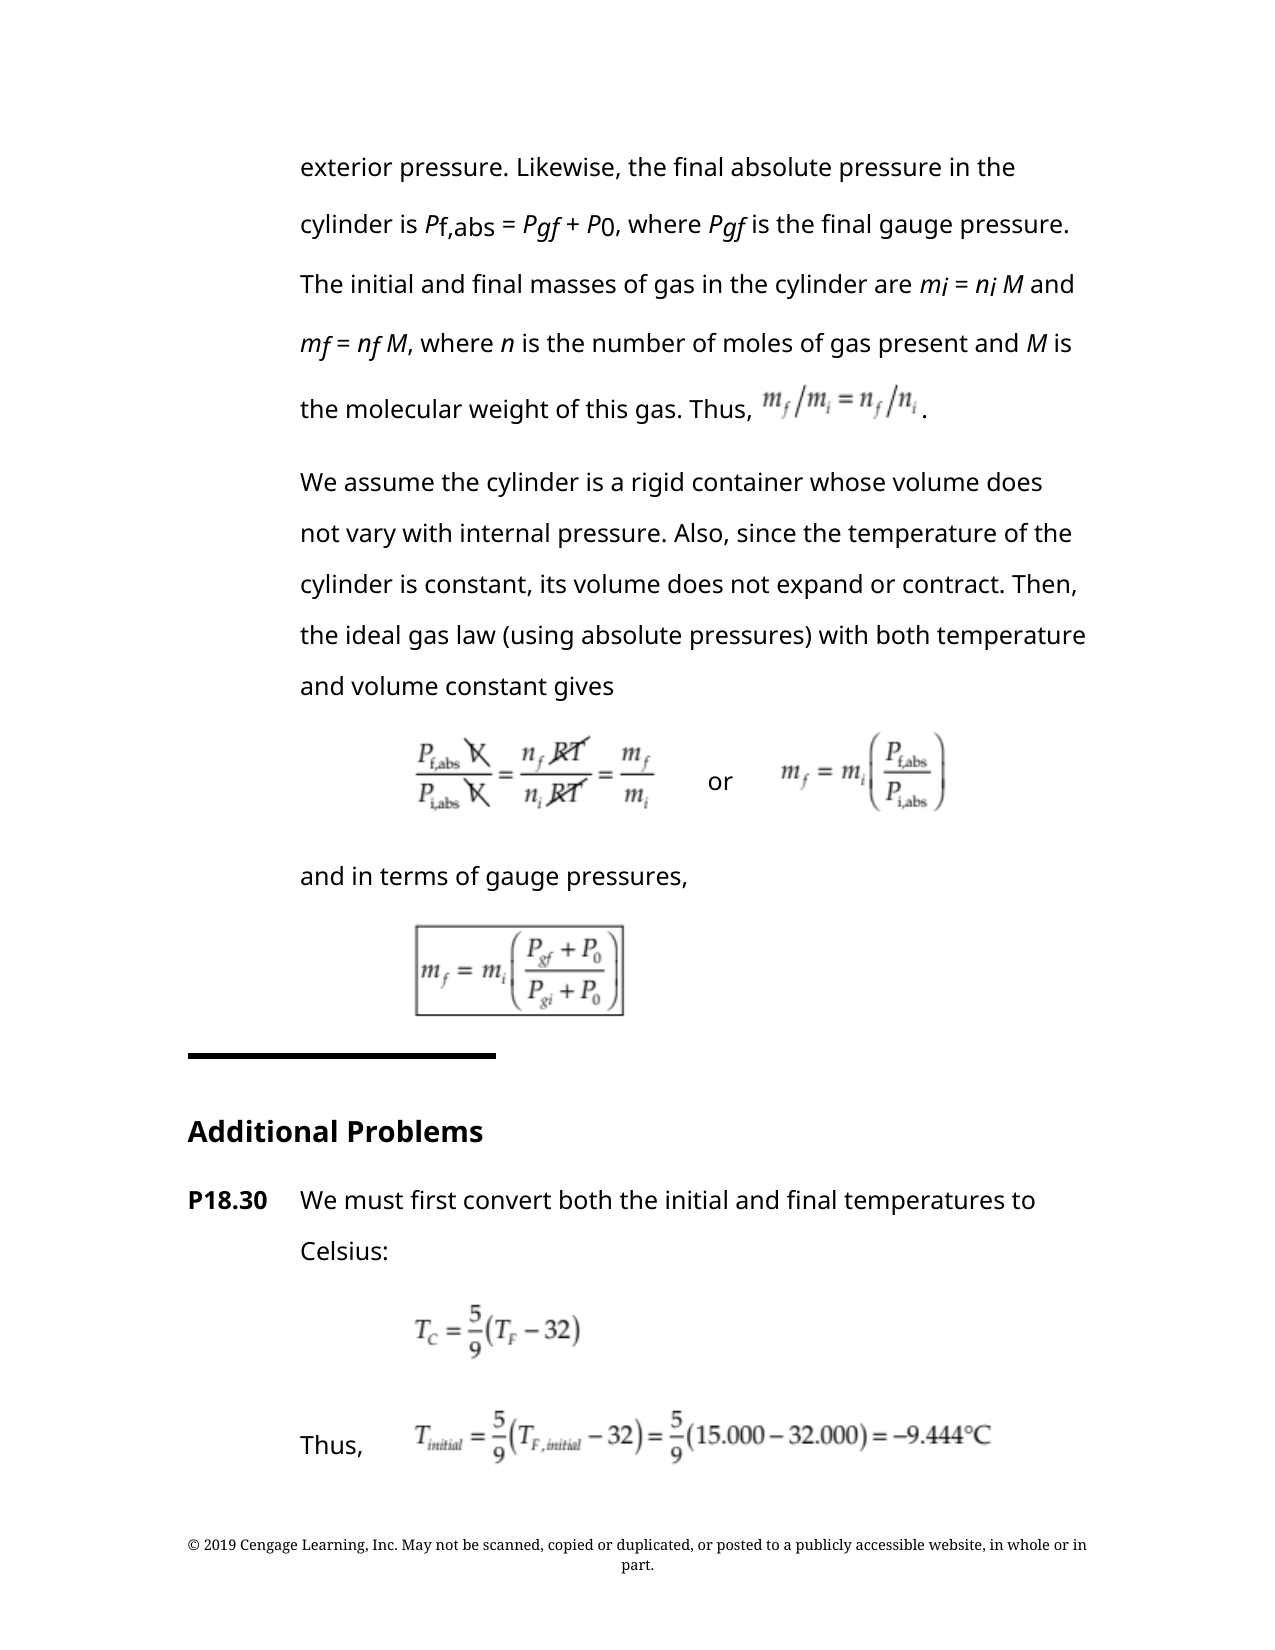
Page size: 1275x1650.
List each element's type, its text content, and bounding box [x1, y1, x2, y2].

text Additional Problems [187, 1111, 1087, 1151]
text Thus, [187, 1403, 1087, 1487]
text and in terms of gauge pressures, [187, 859, 1087, 893]
text P18.30 We must first convert both the initial and final temperatures to Celsius: [187, 1183, 1087, 1268]
text We assume the cylinder is a rigid container whose volume does not vary with internal pressure. Also, since the temperature of the cylinder is constant, its volume does not expand or contract. Then, the ideal gas law (using absolute pressures) with both temperature and volume constant gives [187, 464, 1087, 702]
text or [187, 730, 1087, 831]
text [187, 150, 1087, 437]
